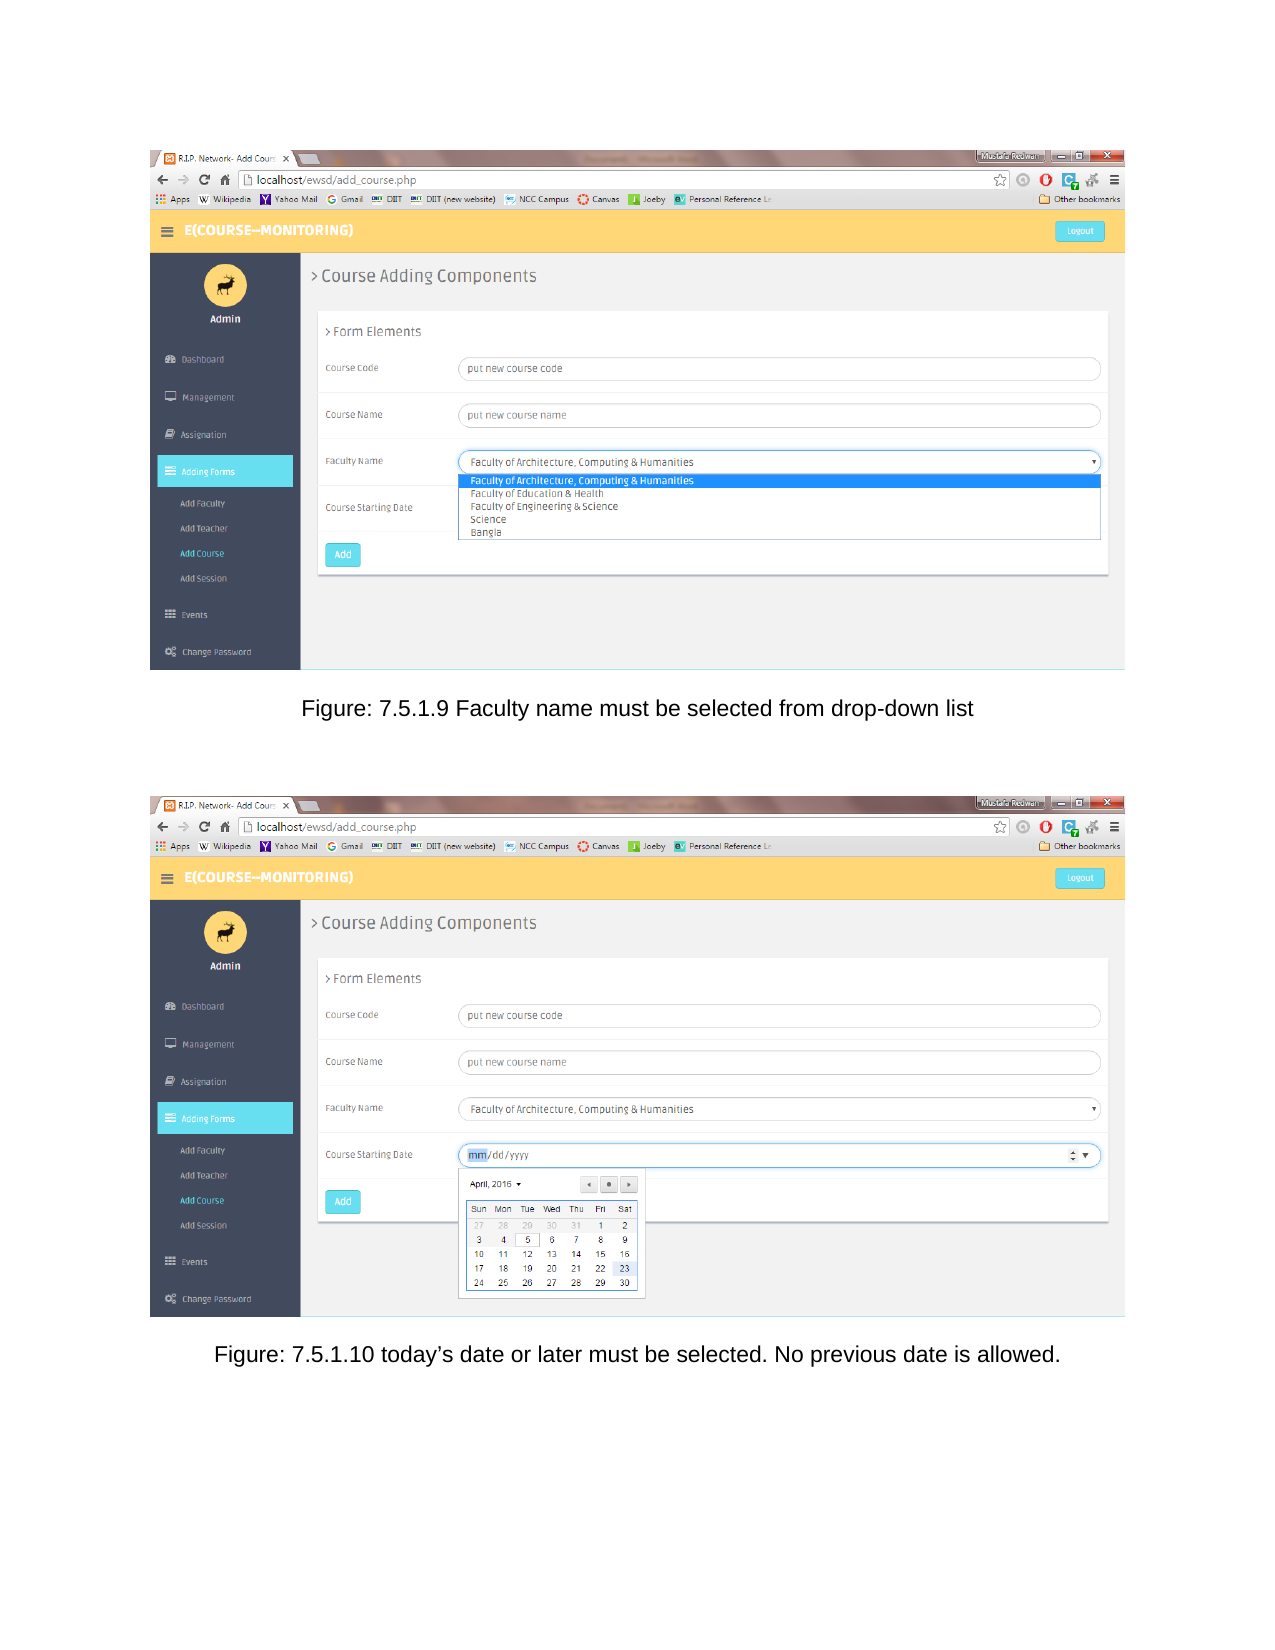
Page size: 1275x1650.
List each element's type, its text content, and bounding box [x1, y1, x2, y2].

text Figure: 7.5.1.10 today’s date or later must be selected. No previous date is allowed. [150, 1341, 1125, 1368]
text Figure: 7.5.1.9 Faculty name must be selected from drop-down list [150, 695, 1125, 721]
picture [150, 150, 1125, 670]
picture [150, 796, 1125, 1317]
